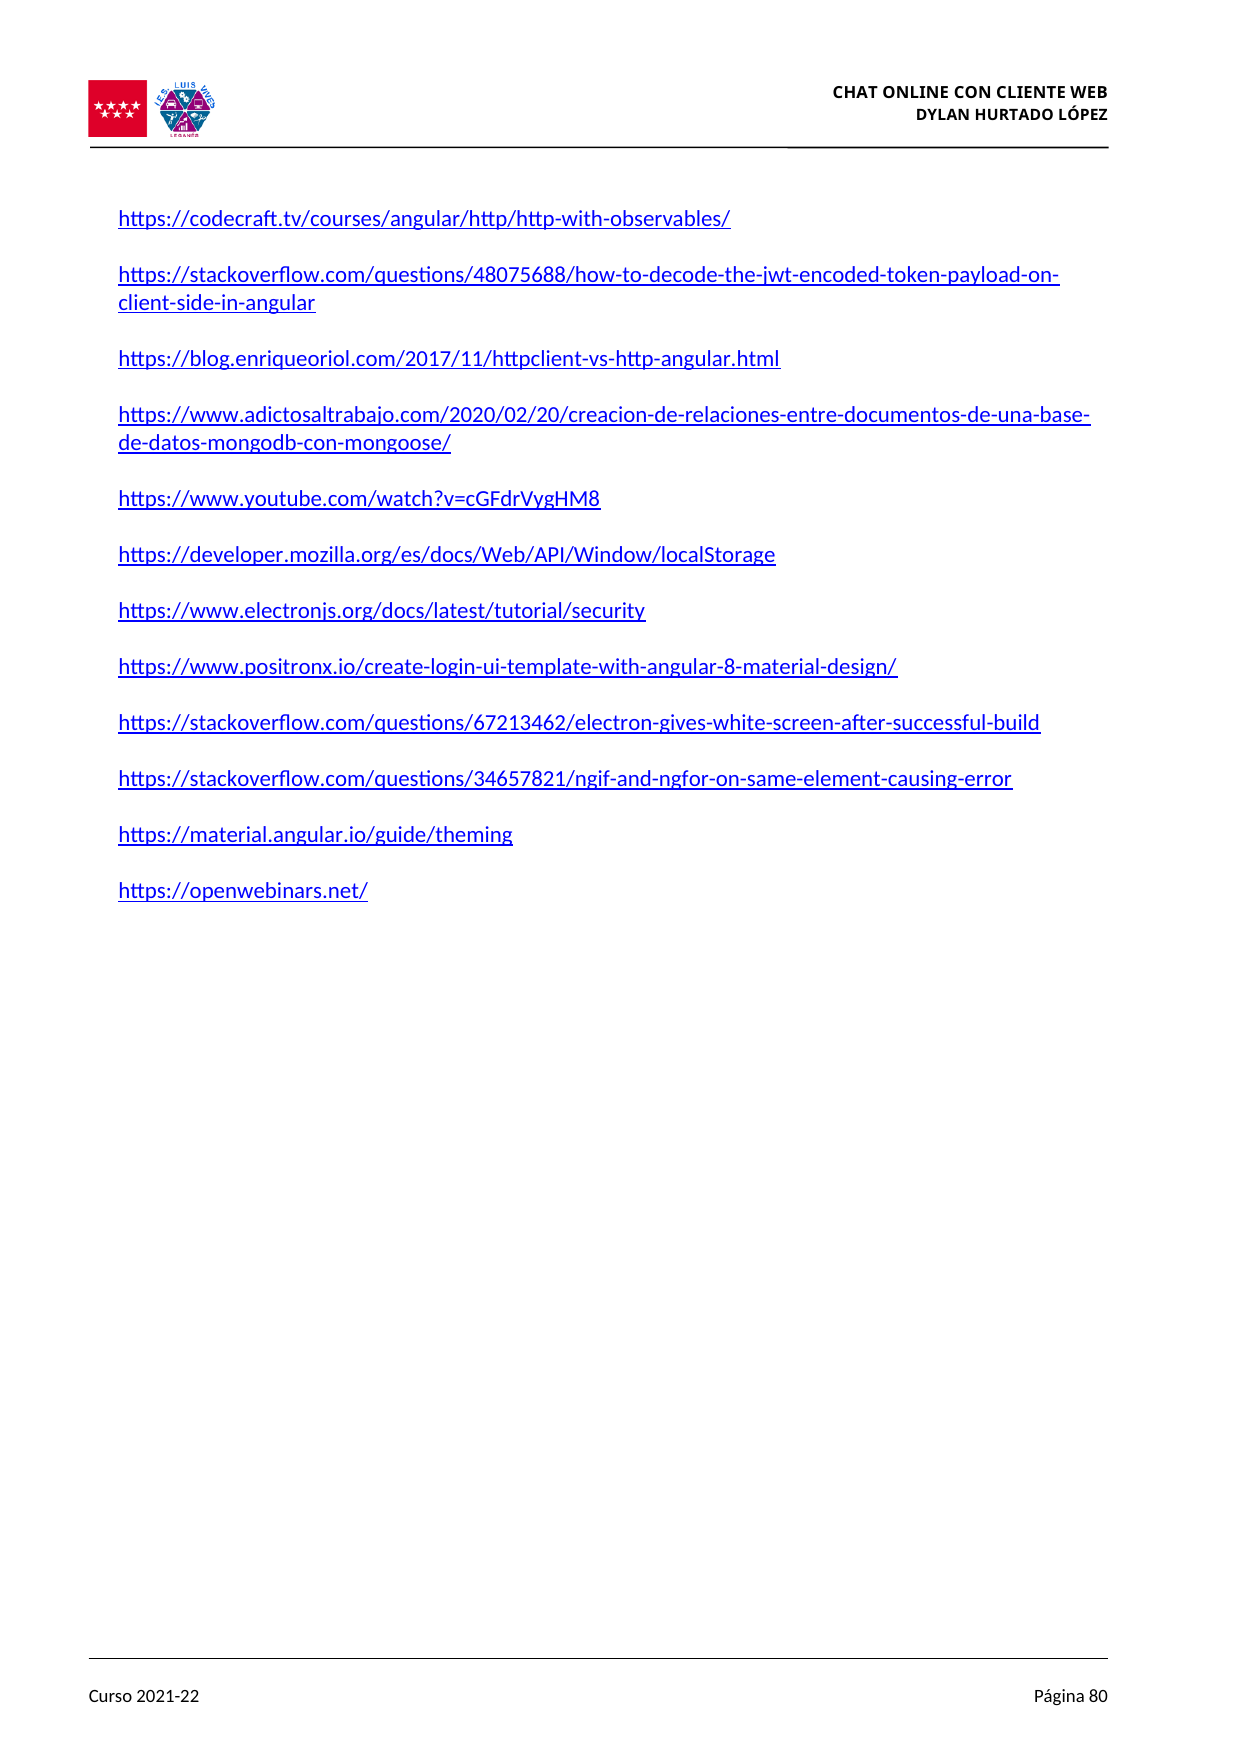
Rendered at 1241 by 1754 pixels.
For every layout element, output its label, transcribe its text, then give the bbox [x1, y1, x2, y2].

text https://www.electronjs.org/docs/latest/tutorial/security [118, 596, 1107, 624]
text https://www.positronx.io/create-login-ui-template-with-angular-8-material-design/ [118, 652, 1107, 680]
picture [87, 80, 215, 136]
text https://stackoverflow.com/questions/34657821/ngif-and-ngfor-on-same-element-causing-error [118, 764, 1107, 792]
text https://codecraft.tv/courses/angular/http/http-with-observables/ [118, 204, 1107, 232]
text https://stackoverflow.com/questions/67213462/electron-gives-white-screen-after-successful-build [118, 708, 1107, 736]
text https://openwebinars.net/ [118, 876, 1107, 904]
text https://www.adictosaltrabajo.com/2020/02/20/creacion-de-relaciones-entre-documentos-de-una-base-de-datos-mongodb-con-mongoose/ [118, 400, 1107, 456]
text https://blog.enriqueoriol.com/2017/11/httpclient-vs-http-angular.html [118, 344, 1107, 372]
text https://www.youtube.com/watch?v=cGFdrVygHM8 [118, 484, 1107, 512]
text https://material.angular.io/guide/theming [118, 820, 1107, 848]
text https://stackoverflow.com/questions/48075688/how-to-decode-the-jwt-encoded-token-payload-on-client-side-in-angular [118, 260, 1107, 316]
text https://developer.mozilla.org/es/docs/Web/API/Window/localStorage [118, 540, 1107, 568]
